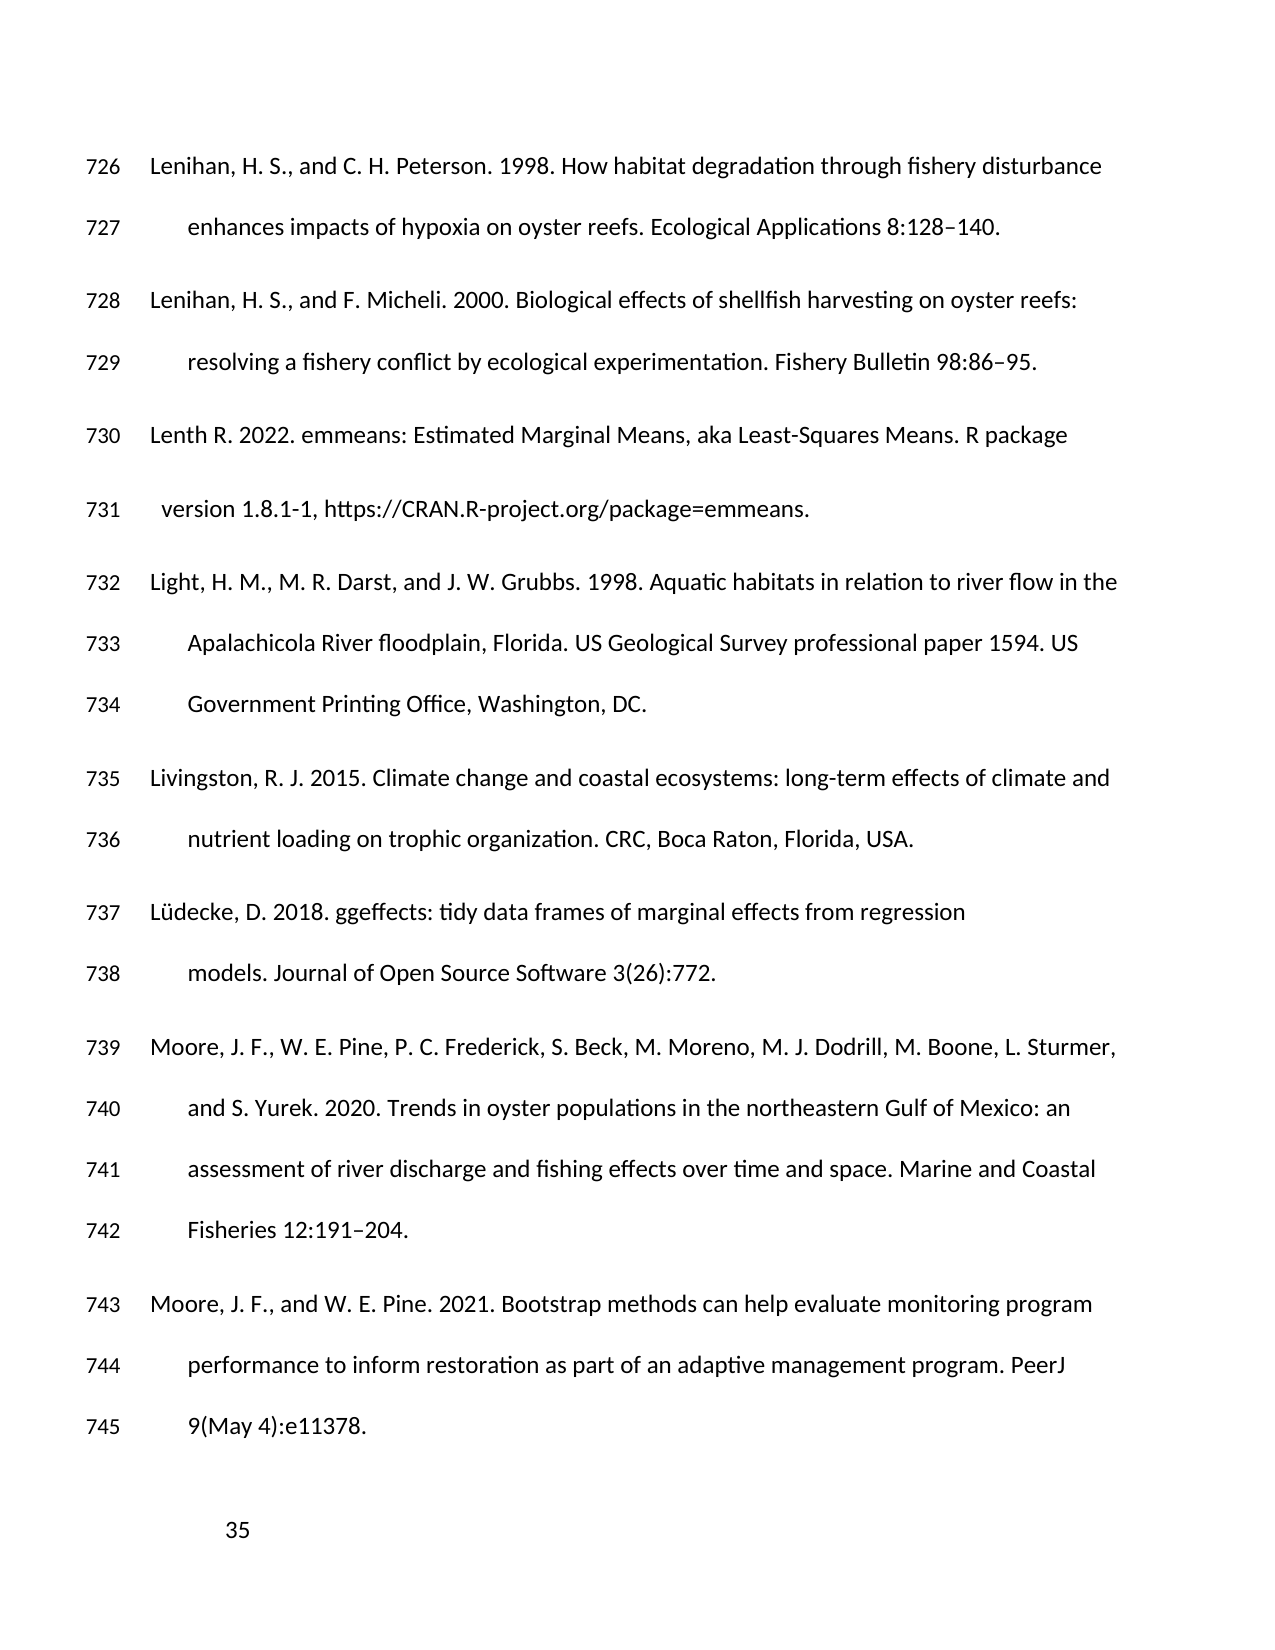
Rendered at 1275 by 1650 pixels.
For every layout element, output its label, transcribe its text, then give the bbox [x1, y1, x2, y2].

text Lenth R. 2022. emmeans: Estimated Marginal Means, aka Least-Squares Means. R package [150, 419, 1125, 450]
text Lenihan, H. S., and F. Micheli. 2000. Biological effects of shellfish harvesting on oyster reefs: resolving a fishery conflict by ecological experimentation. Fishery Bulletin 98:86–95. [150, 284, 1125, 376]
text Moore, J. F., and W. E. Pine. 2021. Bootstrap methods can help evaluate monitoring program performance to inform restoration as part of an adaptive management program. PeerJ 9(May 4):e11378. [150, 1288, 1125, 1440]
text Lüdecke, D. 2018. ggeffects: tidy data frames of marginal effects from regression models. Journal of Open Source Software 3(26):772. [150, 896, 1125, 988]
text Light, H. M., M. R. Darst, and J. W. Grubbs. 1998. Aquatic habitats in relation to river flow in the Apalachicola River floodplain, Florida. US Geological Survey professional paper 1594. US Government Printing Office, Washington, DC. [150, 566, 1125, 719]
text Lenihan, H. S., and C. H. Peterson. 1998. How habitat degradation through fishery disturbance enhances impacts of hypoxia on oyster reefs. Ecological Applications 8:128–140. [150, 150, 1125, 242]
text Moore, J. F., W. E. Pine, P. C. Frederick, S. Beck, M. Moreno, M. J. Dodrill, M. Boone, L. Sturmer, and S. Yurek. 2020. Trends in oyster populations in the northeastern Gulf of Mexico: an assessment of river discharge and fishing effects over time and space. Marine and Coastal Fisheries 12:191–204. [150, 1031, 1125, 1245]
text Livingston, R. J. 2015. Climate change and coastal ecosystems: long-term effects of climate and nutrient loading on trophic organization. CRC, Boca Raton, Florida, USA. [150, 762, 1125, 853]
text version 1.8.1-1, https://CRAN.R-project.org/package=emmeans. [150, 493, 1125, 523]
